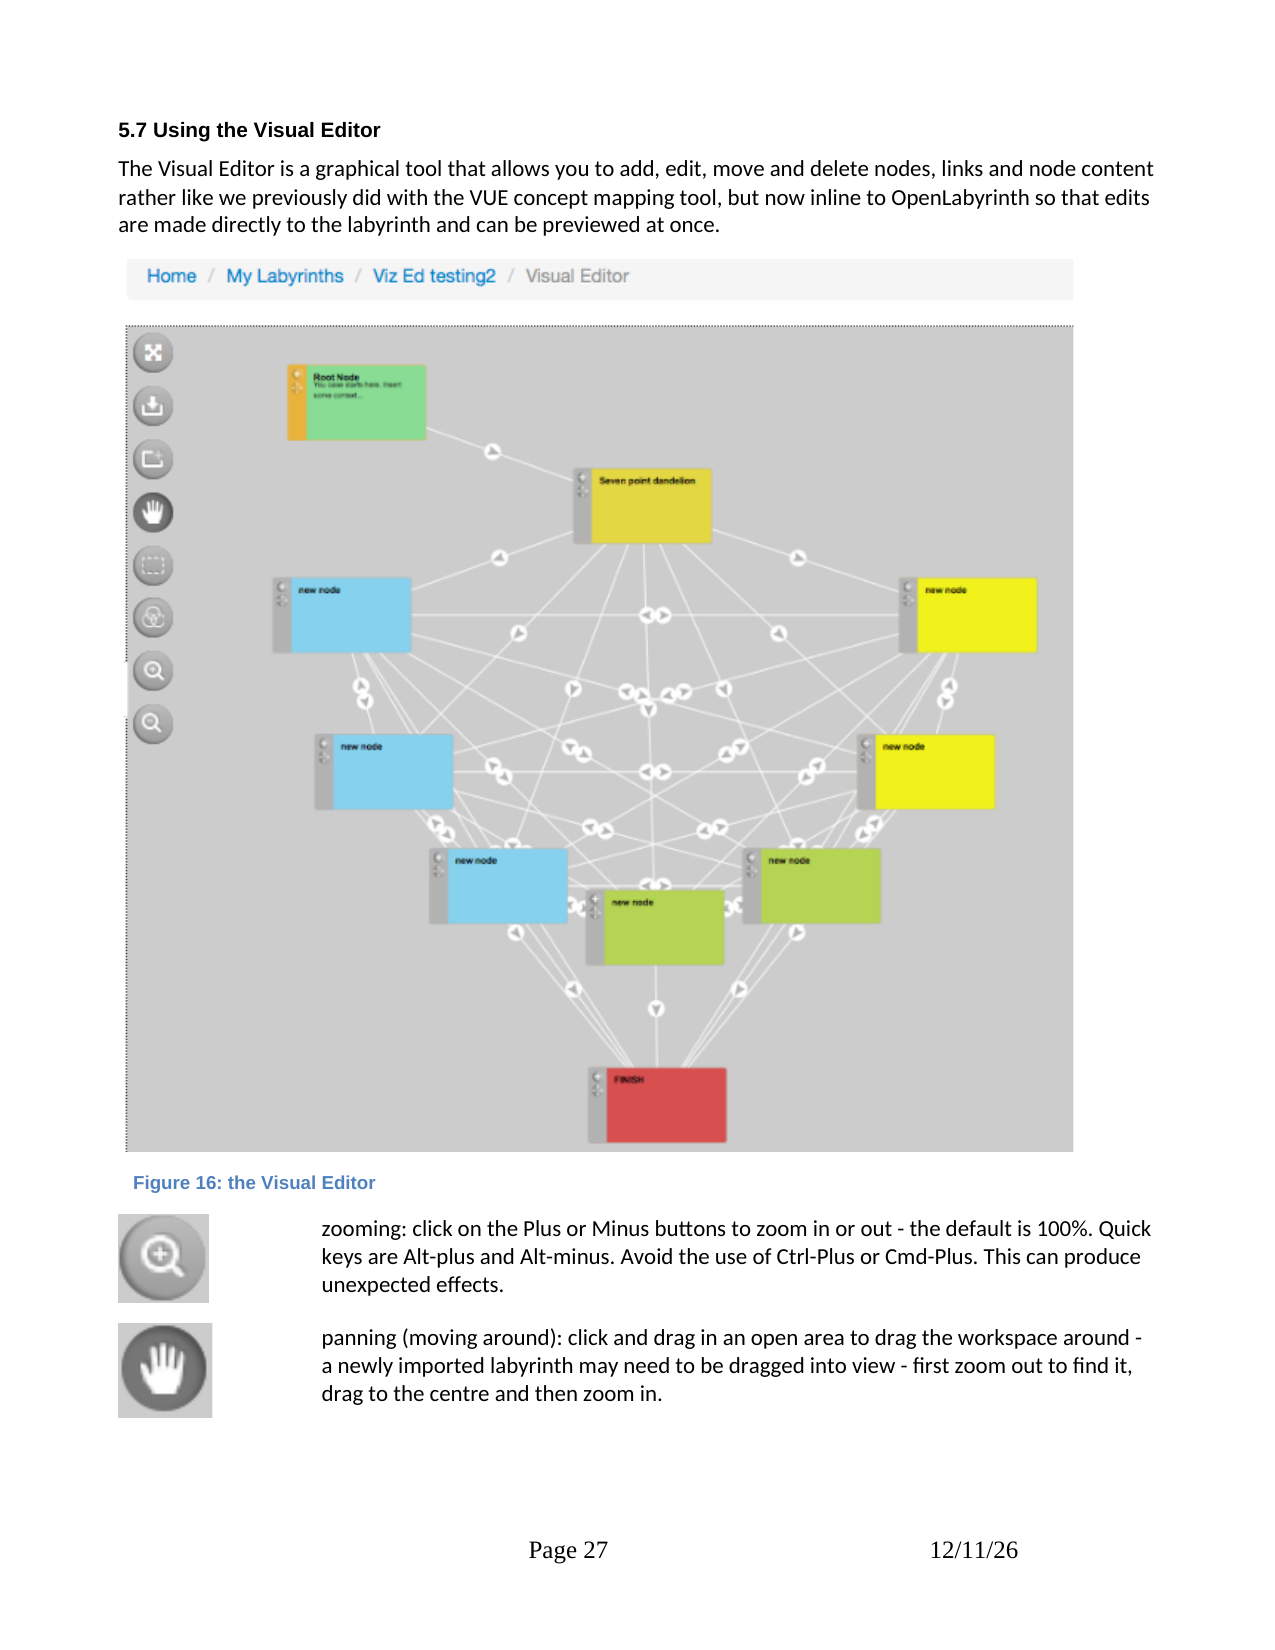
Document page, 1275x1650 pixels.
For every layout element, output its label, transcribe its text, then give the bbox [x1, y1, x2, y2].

table_header zooming: click on the Plus or Minus buttons to zoom in or out - the default is 100%. Quick keys are Alt-plus and Alt-minus. Avoid the use of Ctrl-Plus or Cmd-Plus. This can produce unexpected effects. [310, 1214, 1168, 1323]
text The Visual Editor is a graphical tool that allows you to add, edit, move and delete nodes, links and node content rather like we previously did with the VUE concept mapping tool, but now inline to OpenLabyrinth so that edits are made directly to the labyrinth and can be previewed at once. [118, 154, 1157, 239]
text Figure 16: the Visual Editor [133, 1172, 1157, 1193]
picture [123, 259, 1074, 1152]
table_cell panning (moving around): click and drag in an open area to drag the workspace around - a newly imported labyrinth may need to be dragged into view - first zoom out to find it, drag to the centre and then zoom in. [310, 1323, 1168, 1438]
picture [118, 1323, 213, 1418]
table_header [107, 1214, 310, 1323]
table_cell [107, 1323, 310, 1438]
picture [118, 1214, 209, 1303]
subtitle Using the Visual Editor [118, 118, 1157, 142]
